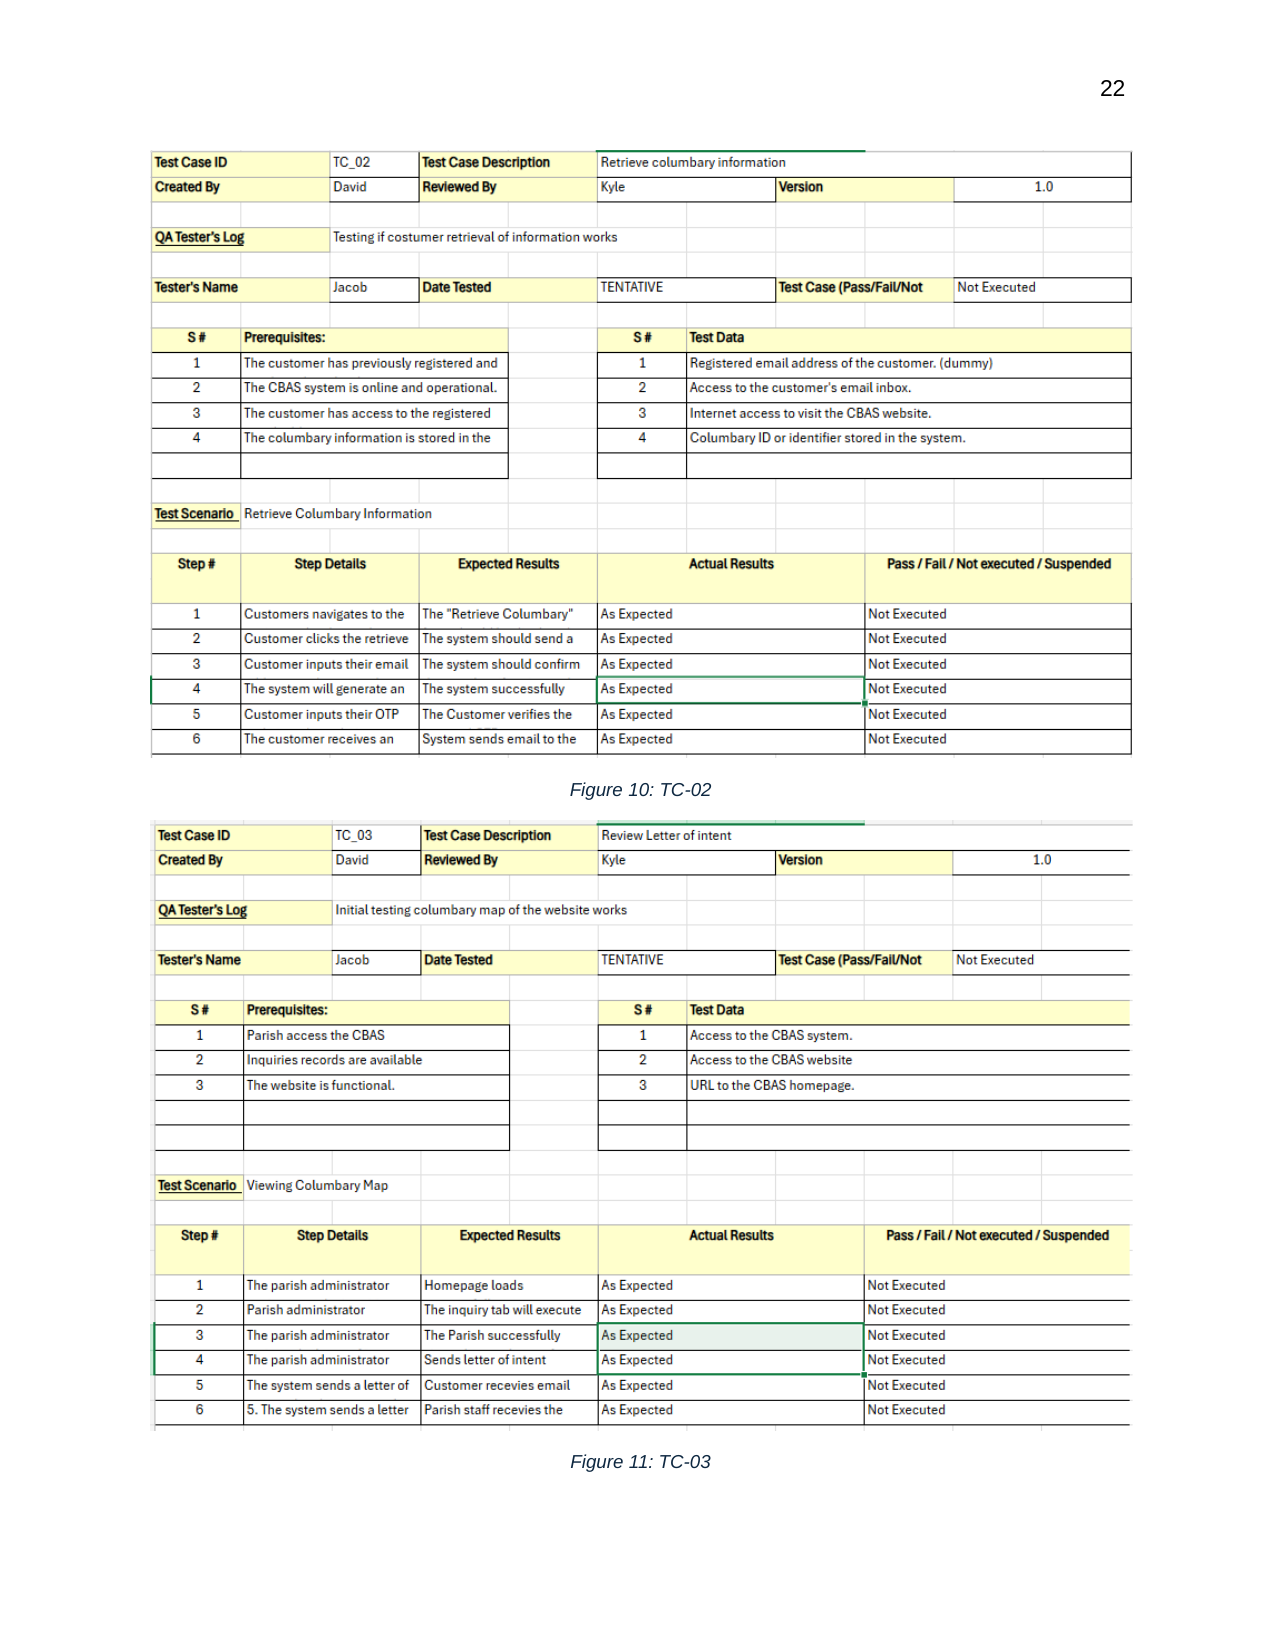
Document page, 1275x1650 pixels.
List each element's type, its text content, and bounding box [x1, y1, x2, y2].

picture [150, 820, 1133, 1431]
picture [150, 150, 1133, 758]
